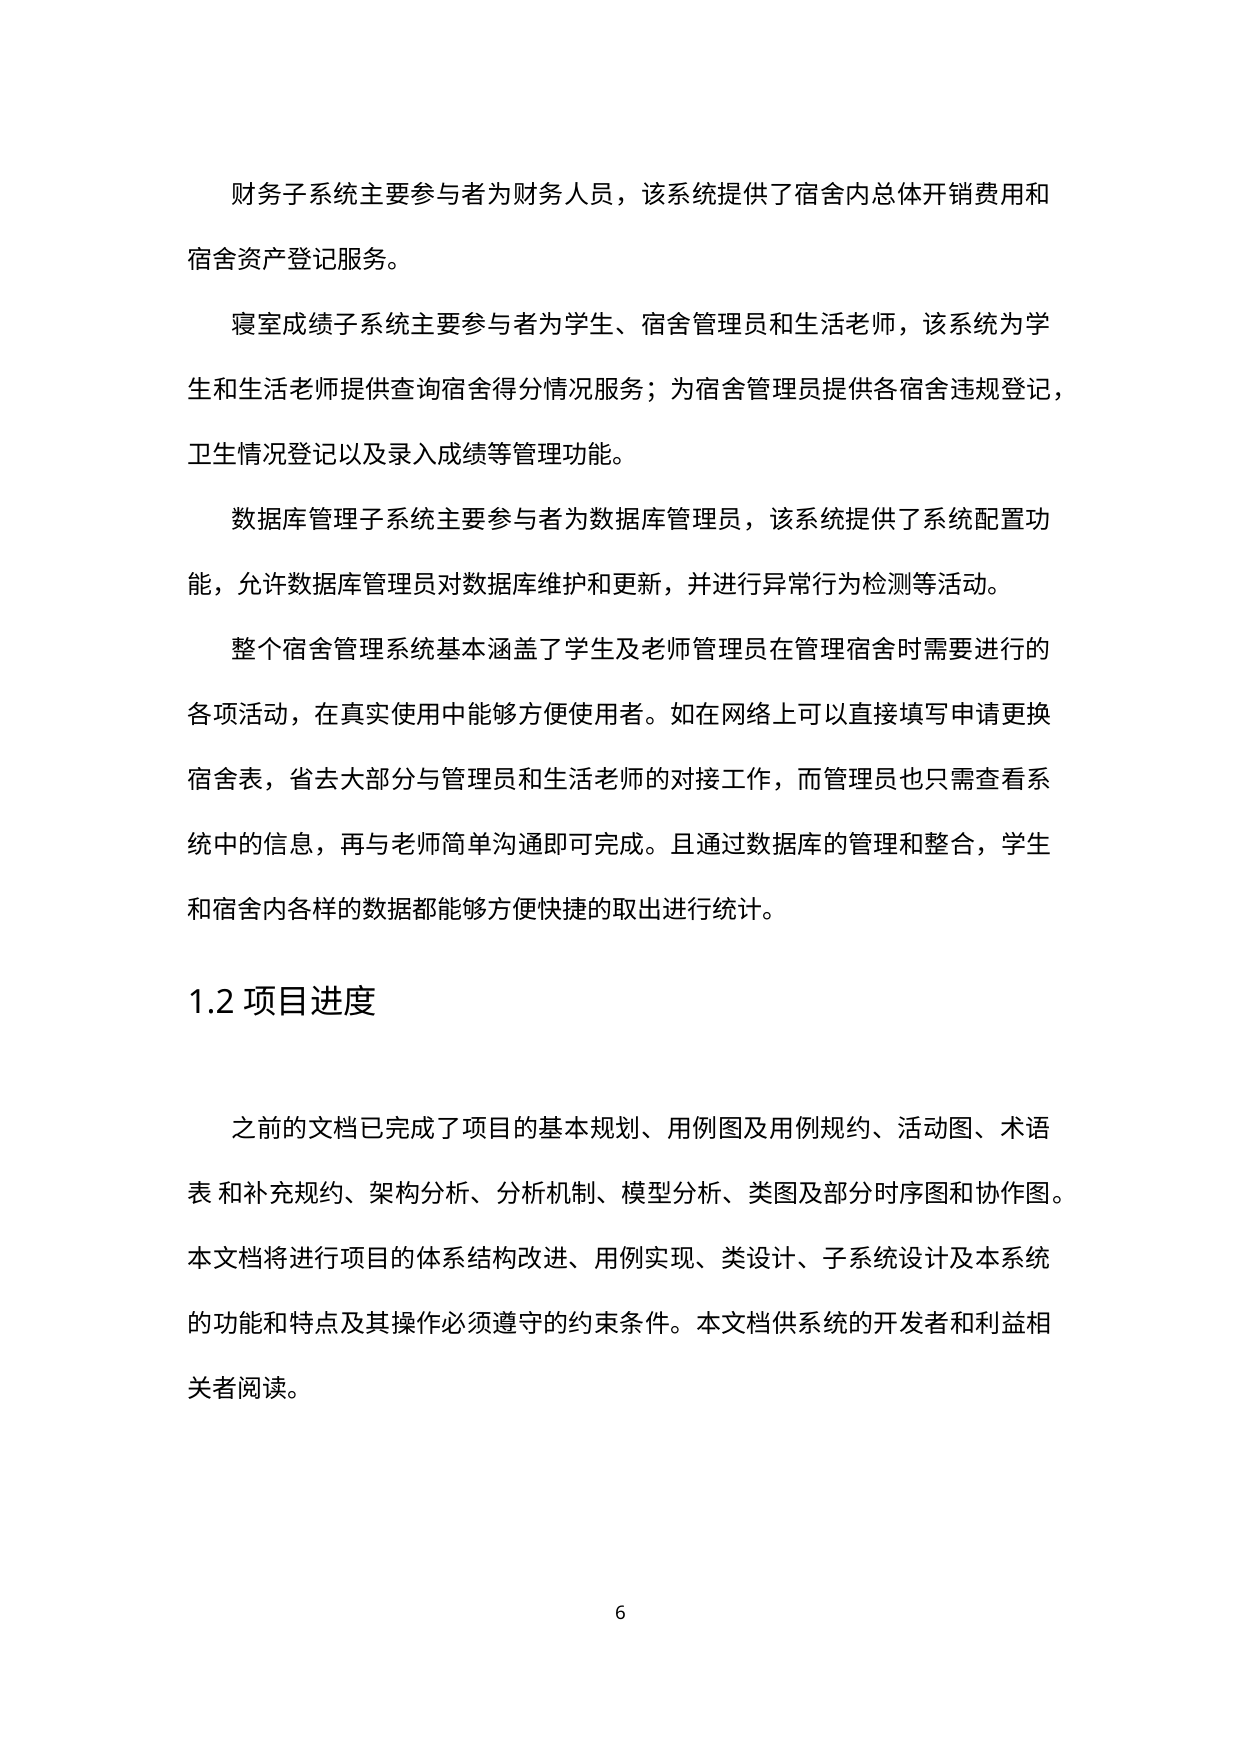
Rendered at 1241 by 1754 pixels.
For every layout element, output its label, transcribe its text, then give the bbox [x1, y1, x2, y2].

text 财务子系统主要参与者为财务人员，该系统提供了宿舍内总体开销费用和宿舍资产登记服务。 [187, 160, 1053, 290]
text 数据库管理子系统主要参与者为数据库管理员，该系统提供了系统配置功能，允许数据库管理员对数据库维护和更新，并进行异常行为检测等活动。 [187, 485, 1053, 615]
text 之前的文档已完成了项目的基本规划、用例图及用例规约、活动图、术语表 和补充规约、架构分析、分析机制、模型分析、类图及部分时序图和协作图。本文档将进行项目的体系结构改进、用例实现、类设计、子系统设计及本系统的功能和特点及其操作必须遵守的约束条件。本文档供系统的开发者和利益相关者阅读。 [187, 1094, 1053, 1419]
text 寝室成绩子系统主要参与者为学生、宿舍管理员和生活老师，该系统为学生和生活老师提供查询宿舍得分情况服务；为宿舍管理员提供各宿舍违规登记，卫生情况登记以及录入成绩等管理功能。 [187, 290, 1053, 485]
subtitle 1.2 项目进度 [187, 967, 1053, 1032]
text 整个宿舍管理系统基本涵盖了学生及老师管理员在管理宿舍时需要进行的各项活动，在真实使用中能够方便使用者。如在网络上可以直接填写申请更换宿舍表，省去大部分与管理员和生活老师的对接工作，而管理员也只需查看系统中的信息，再与老师简单沟通即可完成。且通过数据库的管理和整合，学生和宿舍内各样的数据都能够方便快捷的取出进行统计。 [187, 615, 1053, 940]
